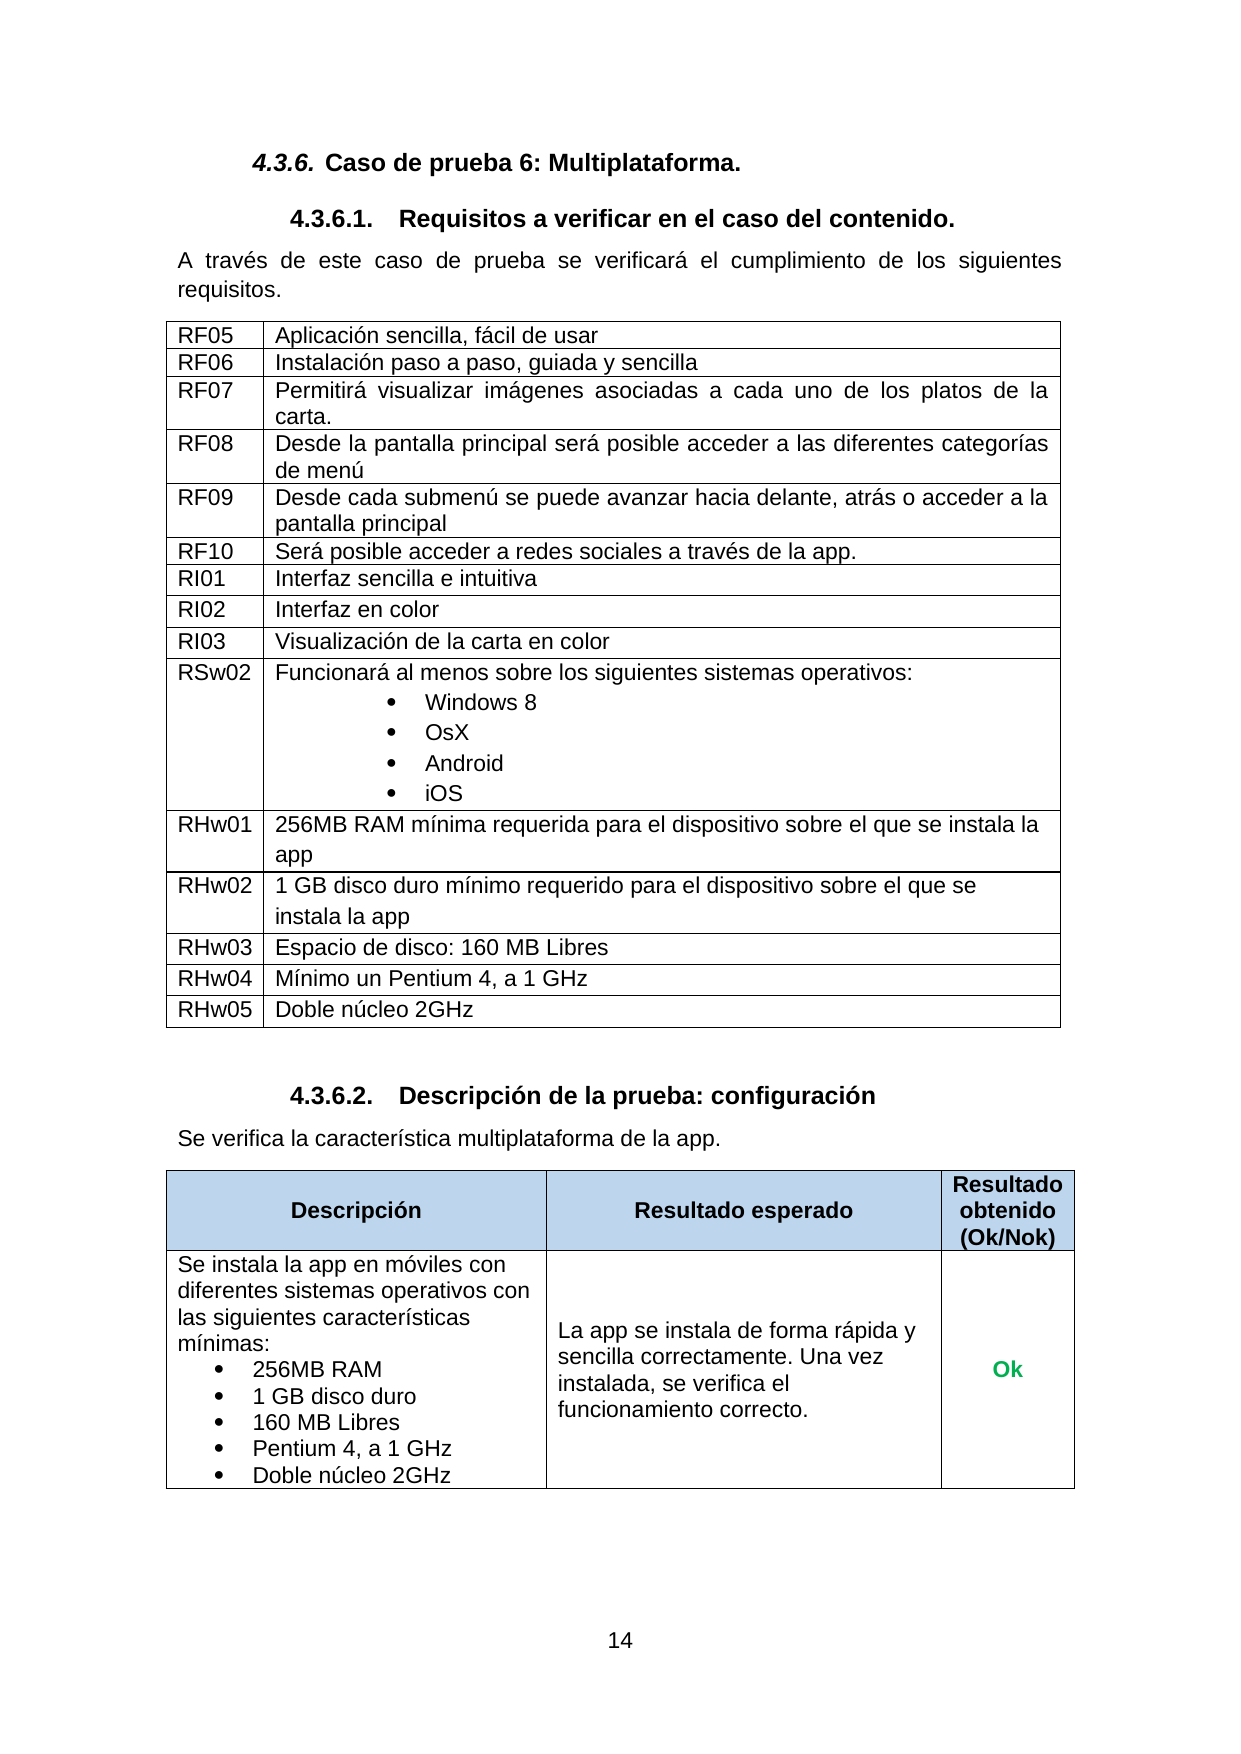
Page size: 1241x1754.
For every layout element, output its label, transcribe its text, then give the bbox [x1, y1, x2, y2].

text A través de este caso de prueba se verificará el cumplimiento de los siguientes requisitos. [177, 247, 1063, 302]
table_cell Desde cada submenú se puede avanzar hacia delante, atrás o acceder a la pantalla principal [264, 484, 1060, 537]
table_header Descripción [167, 1171, 546, 1250]
table_cell 1 GB disco duro mínimo requerido para el dispositivo sobre el que se instala la app [264, 873, 1060, 933]
table_cell Visualización de la carta en color [264, 628, 1060, 658]
subtitle Descripción de la prueba: configuración [290, 1081, 1063, 1110]
table_cell Desde la pantalla principal será posible acceder a las diferentes categorías de menú [264, 430, 1060, 483]
table_cell Espacio de disco: 160 MB Libres [264, 934, 1060, 964]
table_cell Doble núcleo 2GHz [264, 996, 1060, 1027]
table_cell RSw02 [167, 659, 263, 810]
table_cell RI01 [167, 565, 263, 595]
table_header Resultado obtenido (Ok/Nok) [942, 1171, 1074, 1250]
table_cell RHw03 [167, 934, 263, 964]
table_cell RF08 [167, 430, 263, 483]
table_cell Será posible acceder a redes sociales a través de la app. [264, 538, 1060, 564]
table_cell RI03 [167, 628, 263, 658]
table_cell Instalación paso a paso, guiada y sencilla [264, 349, 1060, 376]
table_header Resultado esperado [547, 1171, 941, 1250]
table_cell RF06 [167, 349, 263, 376]
table_cell Ok [942, 1251, 1074, 1488]
table_cell RF09 [167, 484, 263, 537]
table_cell RHw05 [167, 996, 263, 1027]
table_cell La app se instala de forma rápida y sencilla correctamente. Una vez instalada, se verifica el funcionamiento correcto. [547, 1251, 941, 1488]
table_cell Permitirá visualizar imágenes asociadas a cada uno de los platos de la carta. [264, 377, 1060, 429]
table_cell Se instala la app en móviles con diferentes sistemas operativos con las siguientes características mínimas: 256MB RAM 1 GB disco duro 160 MB Libres Pentium 4, a 1 GHz Doble núcleo 2GHz [167, 1251, 546, 1488]
subtitle Requisitos a verificar en el caso del contenido. [290, 204, 1063, 232]
table_cell Mínimo un Pentium 4, a 1 GHz [264, 965, 1060, 995]
table_cell RHw01 [167, 811, 263, 871]
table_cell 256MB RAM mínima requerida para el dispositivo sobre el que se instala la app [264, 811, 1060, 871]
subtitle Caso de prueba 6: Multiplataforma. [252, 148, 1063, 176]
table_header Aplicación sencilla, fácil de usar [264, 322, 1060, 348]
table_cell Interfaz sencilla e intuitiva [264, 565, 1060, 595]
table_cell RF07 [167, 377, 263, 429]
table_cell Funcionará al menos sobre los siguientes sistemas operativos: Windows 8 OsX Android iOS [264, 659, 1060, 810]
table_header RF05 [167, 322, 263, 348]
table_cell RHw04 [167, 965, 263, 995]
text Se verifica la característica multiplataforma de la app. [177, 1125, 1063, 1151]
table_cell RI02 [167, 596, 263, 627]
table_cell RF10 [167, 538, 263, 564]
table_cell RHw02 [167, 873, 263, 933]
table_cell Interfaz en color [264, 596, 1060, 627]
